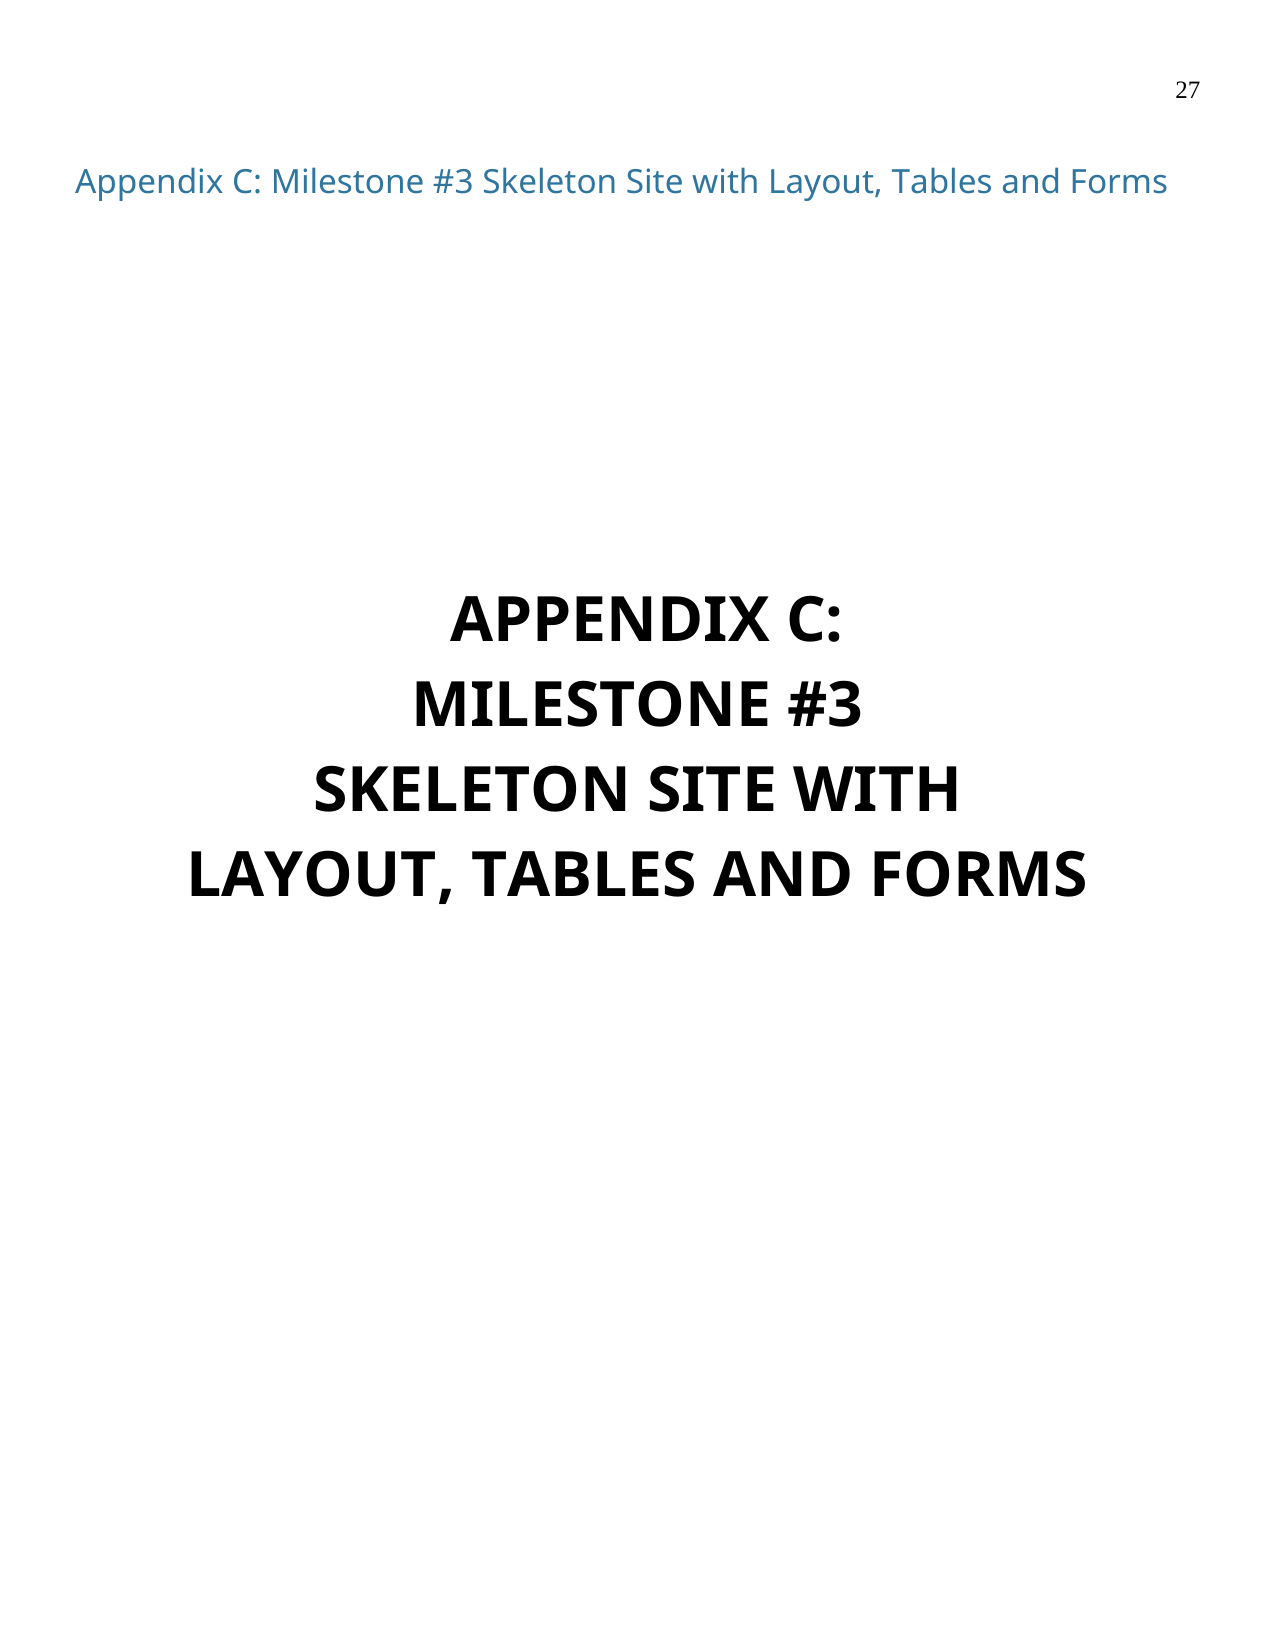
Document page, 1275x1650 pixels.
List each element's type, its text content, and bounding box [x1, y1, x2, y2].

subtitle Appendix C: Milestone #3 Skeleton Site with Layout, Tables and Forms [75, 157, 1200, 203]
text MILESTONE #3 [75, 660, 1200, 745]
text APPENDIX C: [375, 574, 1200, 660]
text LAYOUT, TABLES AND FORMS [75, 830, 1200, 915]
text SKELETON SITE WITH [75, 745, 1200, 830]
